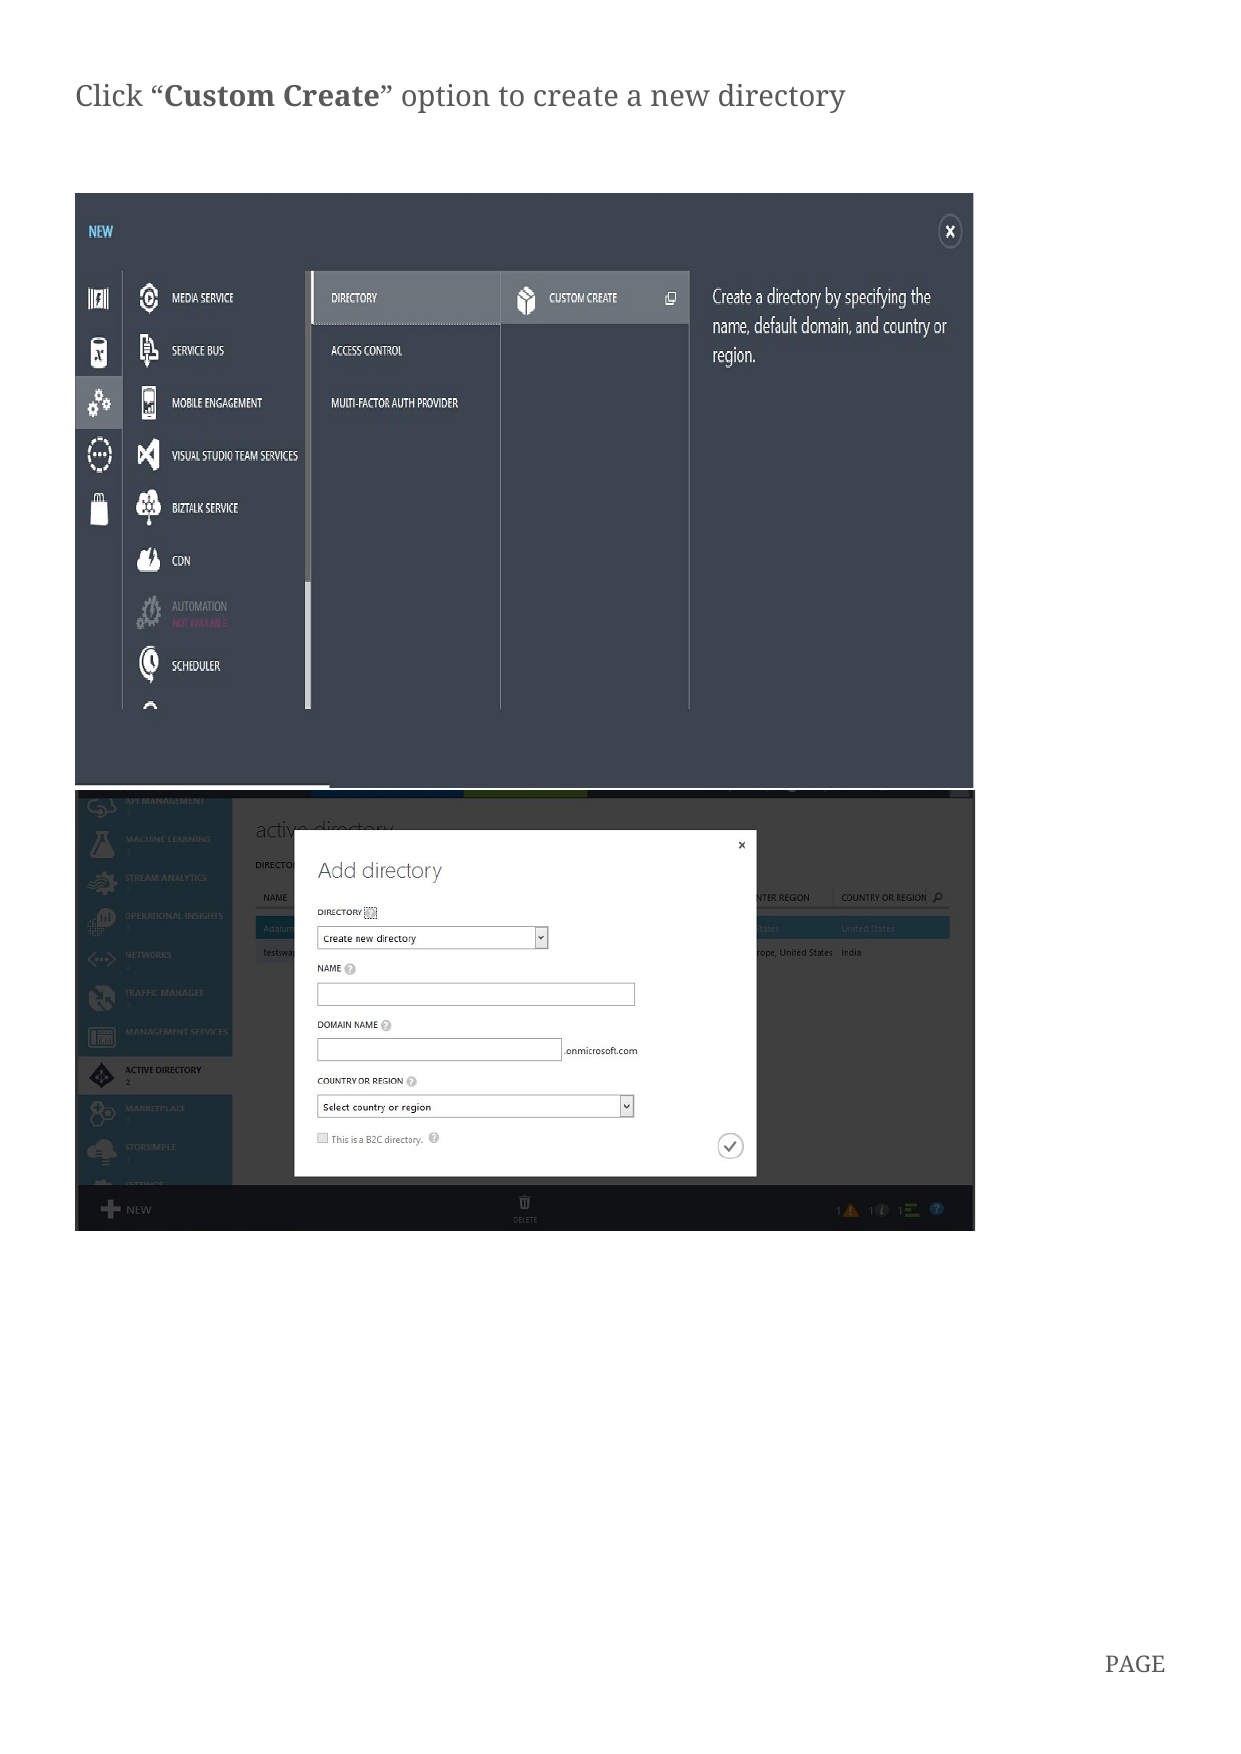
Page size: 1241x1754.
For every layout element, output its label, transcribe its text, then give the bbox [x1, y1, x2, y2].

text Click “Custom Create” option to create a new directory [75, 75, 1165, 115]
picture [75, 790, 976, 1231]
picture [75, 193, 974, 788]
